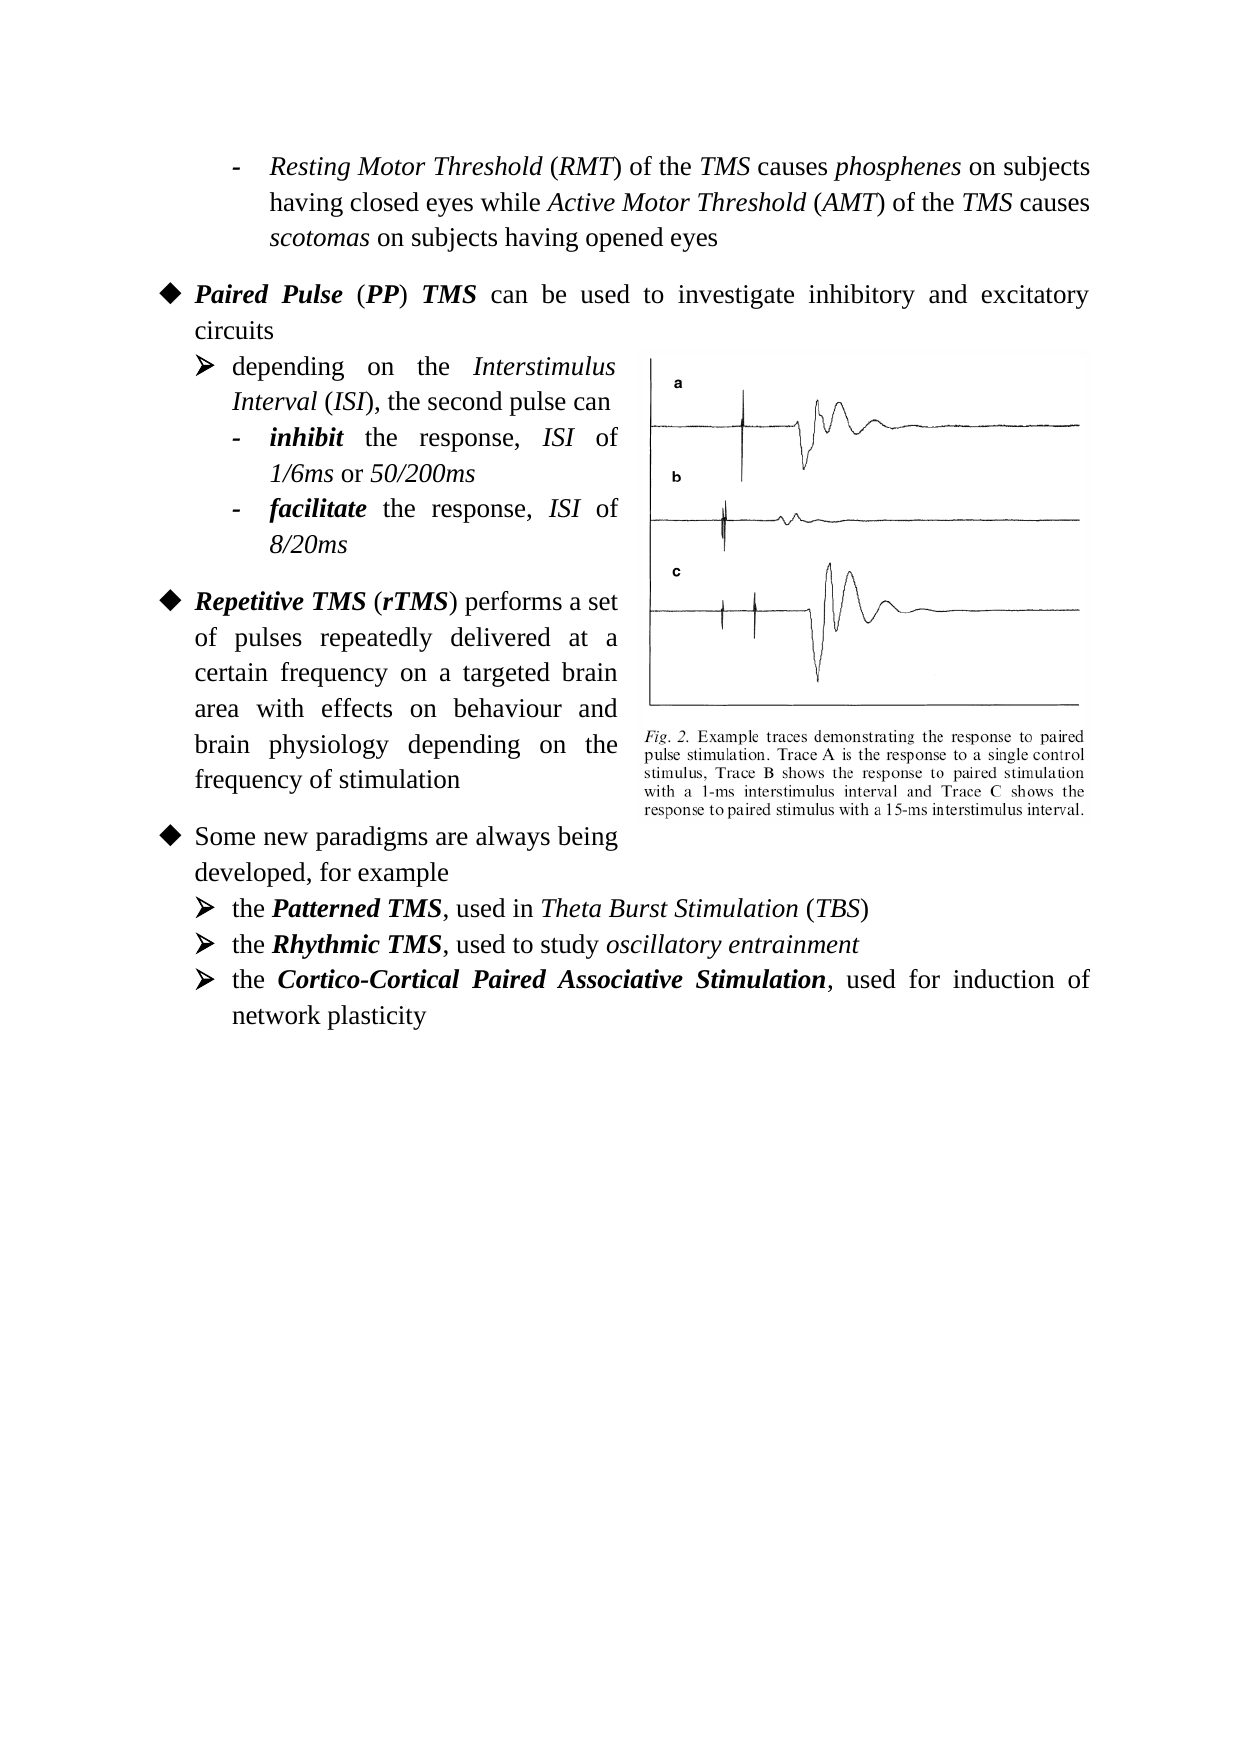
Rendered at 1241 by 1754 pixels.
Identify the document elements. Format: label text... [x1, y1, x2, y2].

list the Cortico-Cortical Paired Associative Stimulation, used for induction of network plasticity [194, 964, 1090, 1031]
list the Patterned TMS, used in Theta Burst Stimulation (TBS) [194, 892, 1090, 923]
list depending on the Interstimulus Interval (ISI), the second pulse can [194, 349, 637, 417]
list facilitate the response, ISI of 8/20ms [232, 493, 637, 559]
list Some new paradigms are always being developed, for example [157, 820, 1090, 887]
list Repetitive TMS (rTMS) performs a set of pulses repeatedly delivered at a certain frequency on a targeted brain area with effects on behaviour and brain physiology depending on the frequency of stimulation [157, 585, 637, 795]
list the Rhythmic TMS, used to study oscillatory entrainment [194, 928, 1090, 959]
list Resting Motor Threshold (RMT) of the TMS causes phosphenes on subjects having closed eyes while Active Motor Threshold (AMT) of the TMS causes scotomas on subjects having opened eyes [232, 150, 1090, 253]
list Paired Pulse (PP) TMS can be used to investigate inhibitory and excitatory circuits [157, 278, 1090, 345]
list inhibit the response, ISI of 1/6ms or 50/200ms [232, 421, 637, 488]
